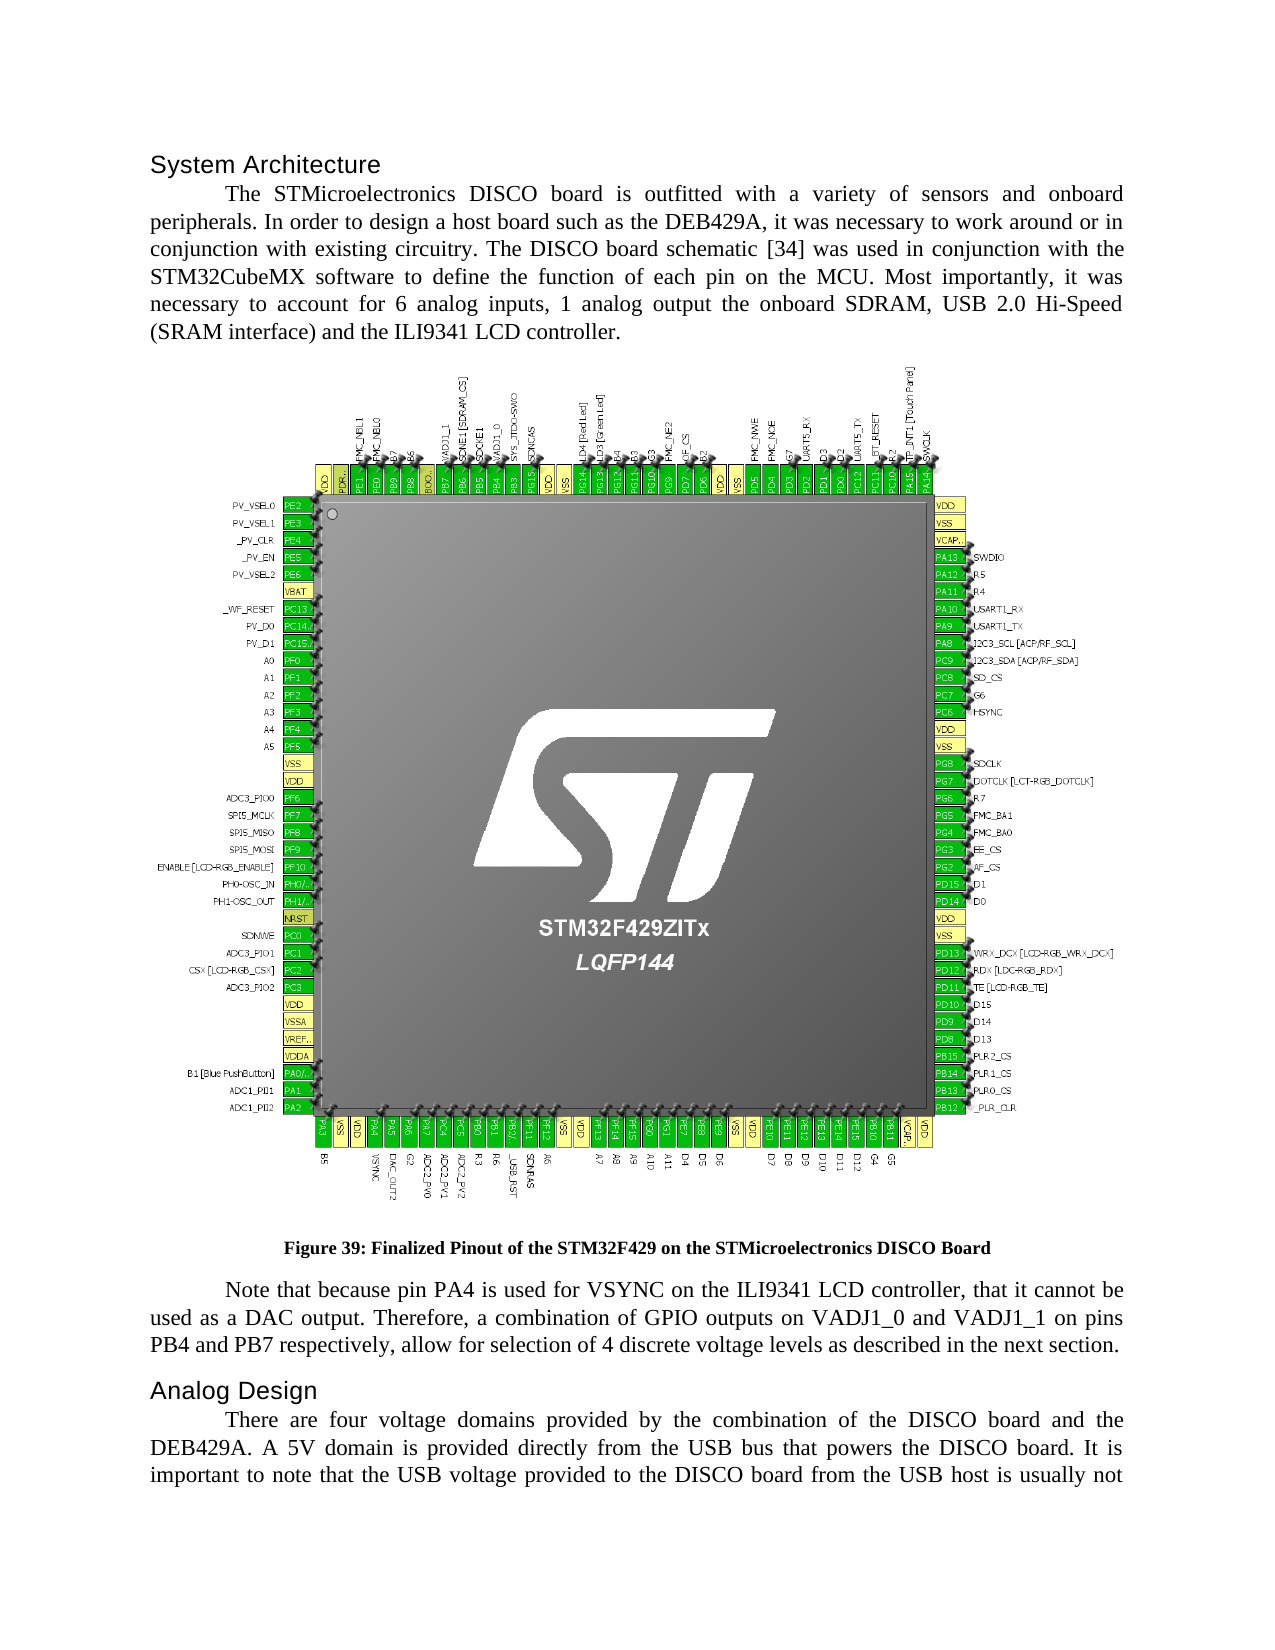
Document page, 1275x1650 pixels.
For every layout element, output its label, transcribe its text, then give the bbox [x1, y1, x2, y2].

text The STMicroelectronics DISCO board is outfitted with a variety of sensors and onboard peripherals. In order to design a host board such as the DEB429A, it was necessary to work around or in conjunction with existing circuitry. The DISCO board schematic was used in conjunction with the STM32CubeMX software to define the function of each pin on the MCU. Most importantly, it was necessary to account for 6 analog inputs, 1 analog output the onboard SDRAM, USB 2.0 Hi-Speed (SRAM interface) and the ILI9341 LCD controller. [150, 180, 1125, 344]
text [150, 1406, 1125, 1487]
picture [150, 362, 1125, 1220]
text Figure 39: Finalized Pinout of the STM32F429 on the STMicroelectronics DISCO Board [150, 1237, 1125, 1259]
text Note that because pin PA4 is used for VSYNC on the ILI9341 LCD controller, that it cannot be used as a DAC output. Therefore, a combination of GPIO outputs on VADJ1_0 and VADJ1_1 on pins PB4 and PB7 respectively, allow for selection of 4 discrete voltage levels as described in the next section. [150, 1276, 1125, 1358]
subtitle System Architecture [150, 150, 1125, 179]
subtitle Analog Design [150, 1376, 1125, 1404]
